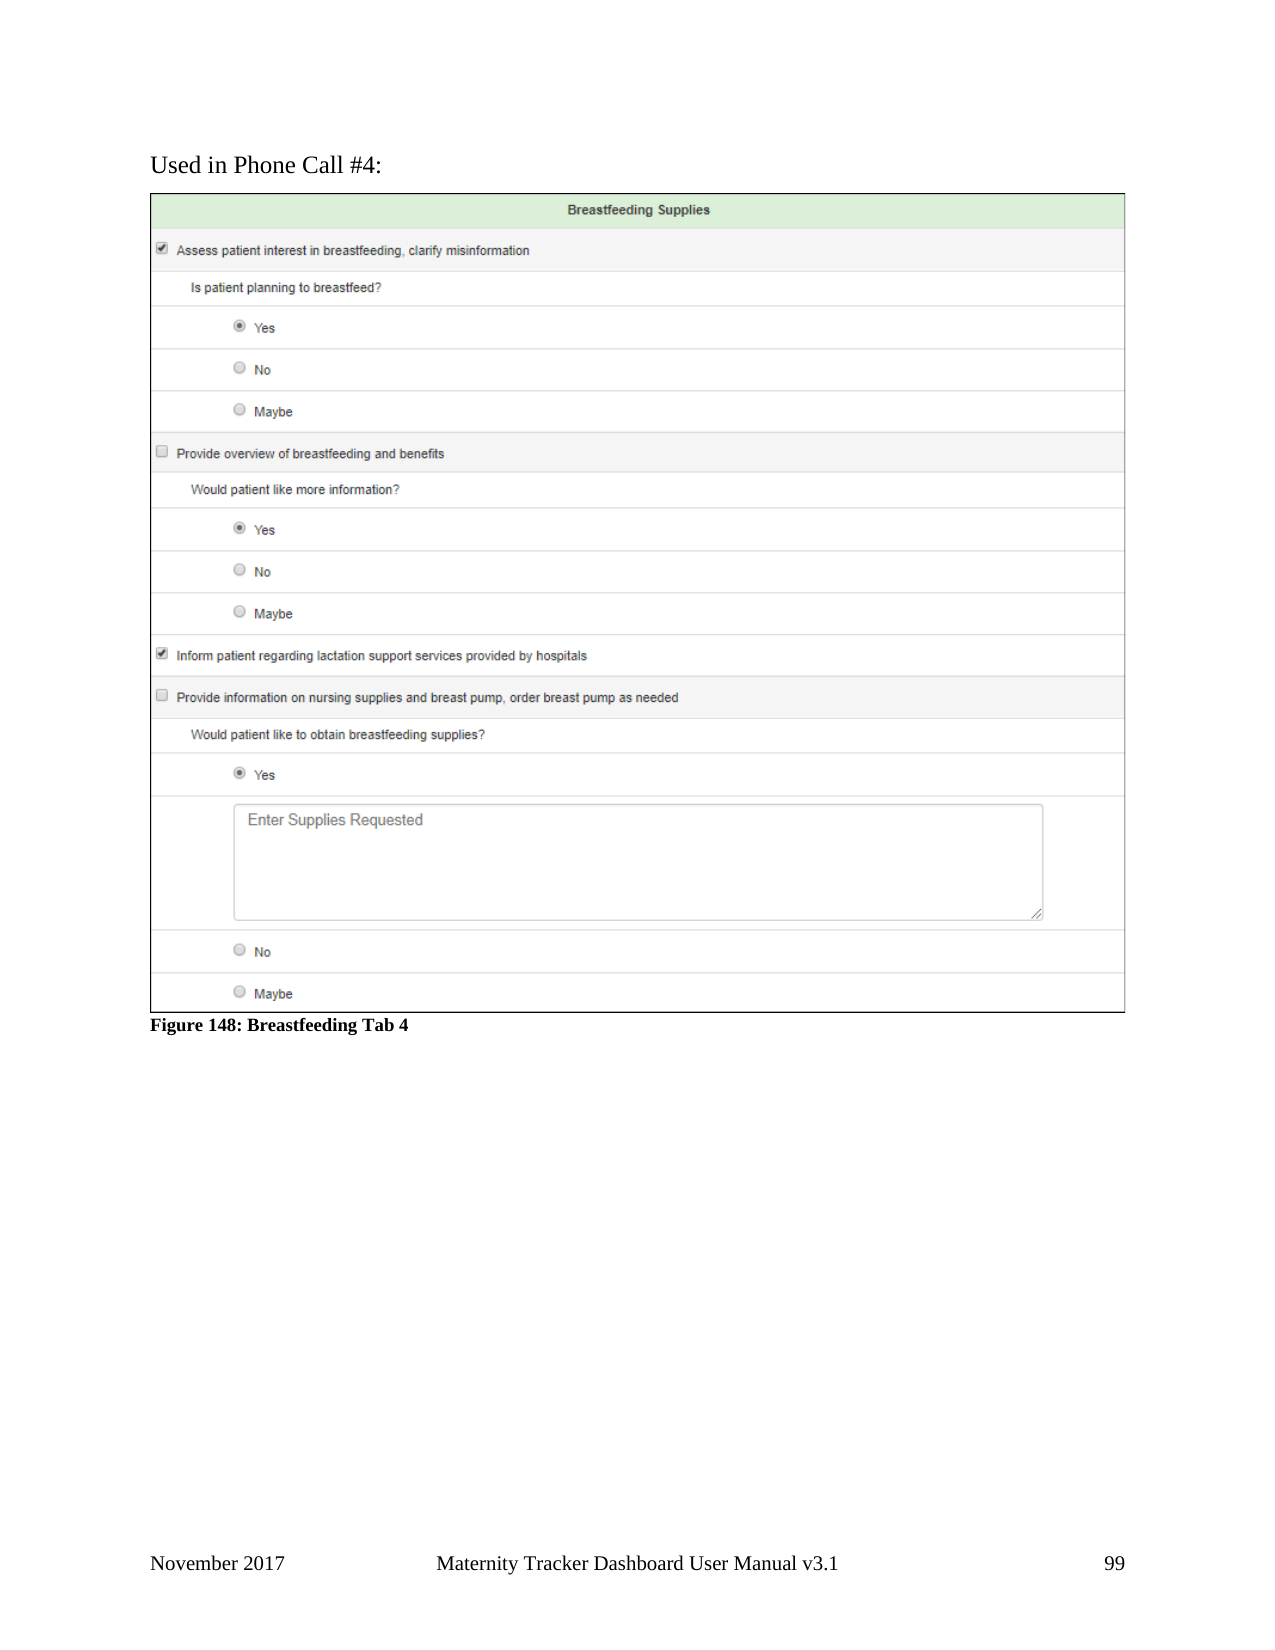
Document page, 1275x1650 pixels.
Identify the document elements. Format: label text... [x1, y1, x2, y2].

picture [150, 193, 1125, 1013]
text Used in Phone Call #4: [150, 150, 1125, 179]
text Figure 148: Breastfeeding Tab 4 [150, 1014, 1125, 1036]
